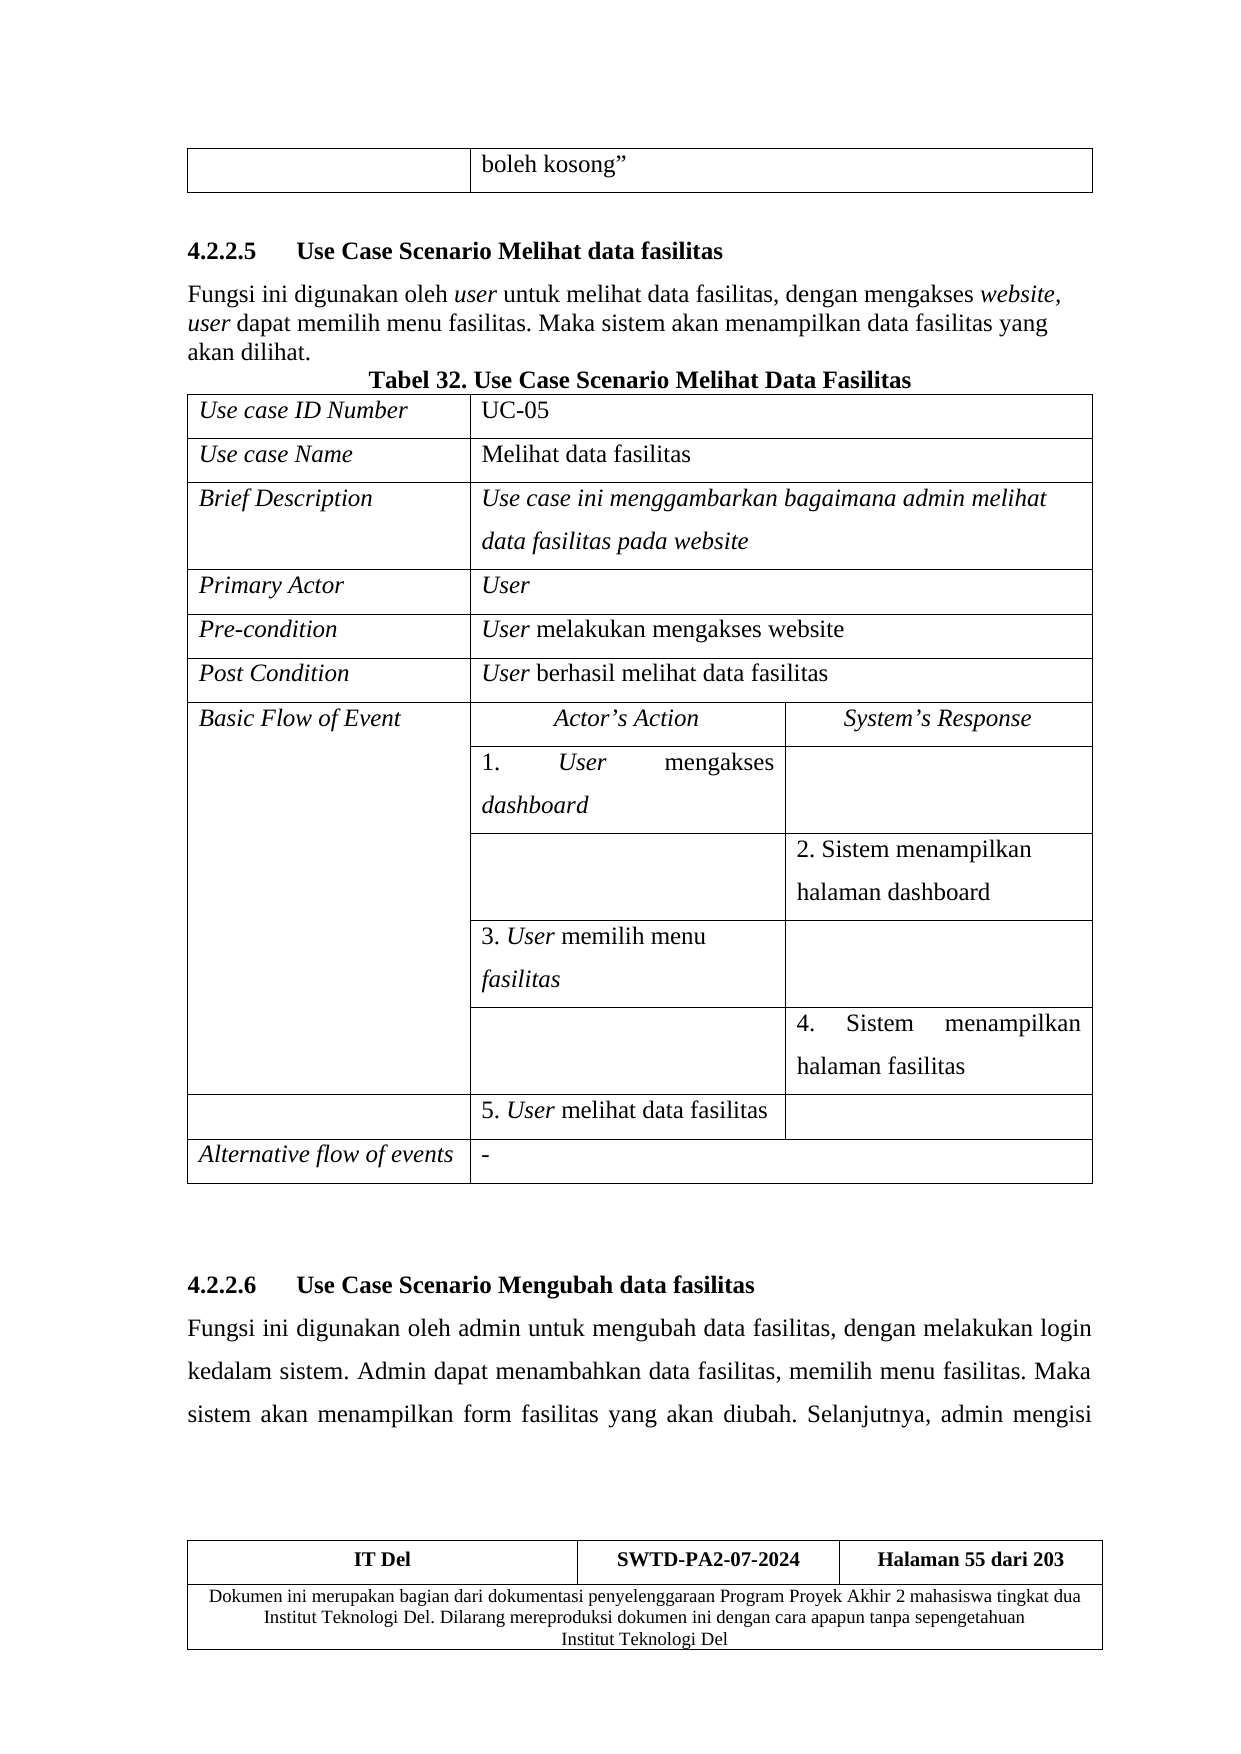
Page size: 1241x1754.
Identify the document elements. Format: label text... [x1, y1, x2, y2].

table_cell Brief Description [188, 483, 470, 569]
table_cell Use case ini menggambarkan bagaimana admin melihat data fasilitas pada website [471, 483, 1092, 569]
table_cell [471, 1008, 785, 1094]
table_cell 4. Sistem menampilkan halaman fasilitas [786, 1008, 1092, 1094]
table_cell Post Condition [188, 659, 470, 702]
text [187, 1313, 1092, 1428]
table_cell Pre-condition [188, 615, 470, 657]
table_header Use case ID Number [188, 395, 470, 438]
table_cell - [471, 1140, 1092, 1182]
table_cell [786, 1095, 1092, 1138]
table_cell [786, 747, 1092, 833]
table_cell 5. User melihat data fasilitas [471, 1095, 785, 1138]
table_cell Primary Actor [188, 570, 470, 613]
table_cell User melakukan mengakses website [471, 615, 1092, 657]
table_cell 1. User mengakses dashboard [471, 747, 785, 833]
table_cell [471, 834, 785, 920]
table_cell [786, 921, 1092, 1007]
list Use Case Scenario Mengubah data fasilitas [187, 1270, 1092, 1298]
table_cell Basic Flow of Event [188, 703, 470, 1094]
table_cell System’s Response [786, 703, 1092, 746]
table_cell User berhasil melihat data fasilitas [471, 659, 1092, 702]
text Fungsi ini digunakan oleh user untuk melihat data fasilitas, dengan mengakses website, user dapat memilih menu fasilitas. Maka sistem akan menampilkan data fasilitas yang akan dilihat. [187, 279, 1092, 365]
table_cell Melihat data fasilitas [471, 439, 1092, 482]
table_header UC-05 [471, 395, 1092, 438]
table_cell [188, 1095, 470, 1138]
table_cell Use case Name [188, 439, 470, 482]
table_cell Alternative flow of events [188, 1140, 470, 1182]
text Tabel 32. Use Case Scenario Melihat Data Fasilitas [187, 365, 1092, 394]
table_cell User [471, 570, 1092, 613]
table_cell Actor’s Action [471, 703, 785, 746]
list Use Case Scenario Melihat data fasilitas [187, 236, 1092, 265]
table_cell 2. Sistem menampilkan halaman dashboard [786, 834, 1092, 920]
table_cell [188, 149, 470, 192]
table_cell 3. User memilih menu fasilitas [471, 921, 785, 1007]
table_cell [471, 149, 1092, 192]
